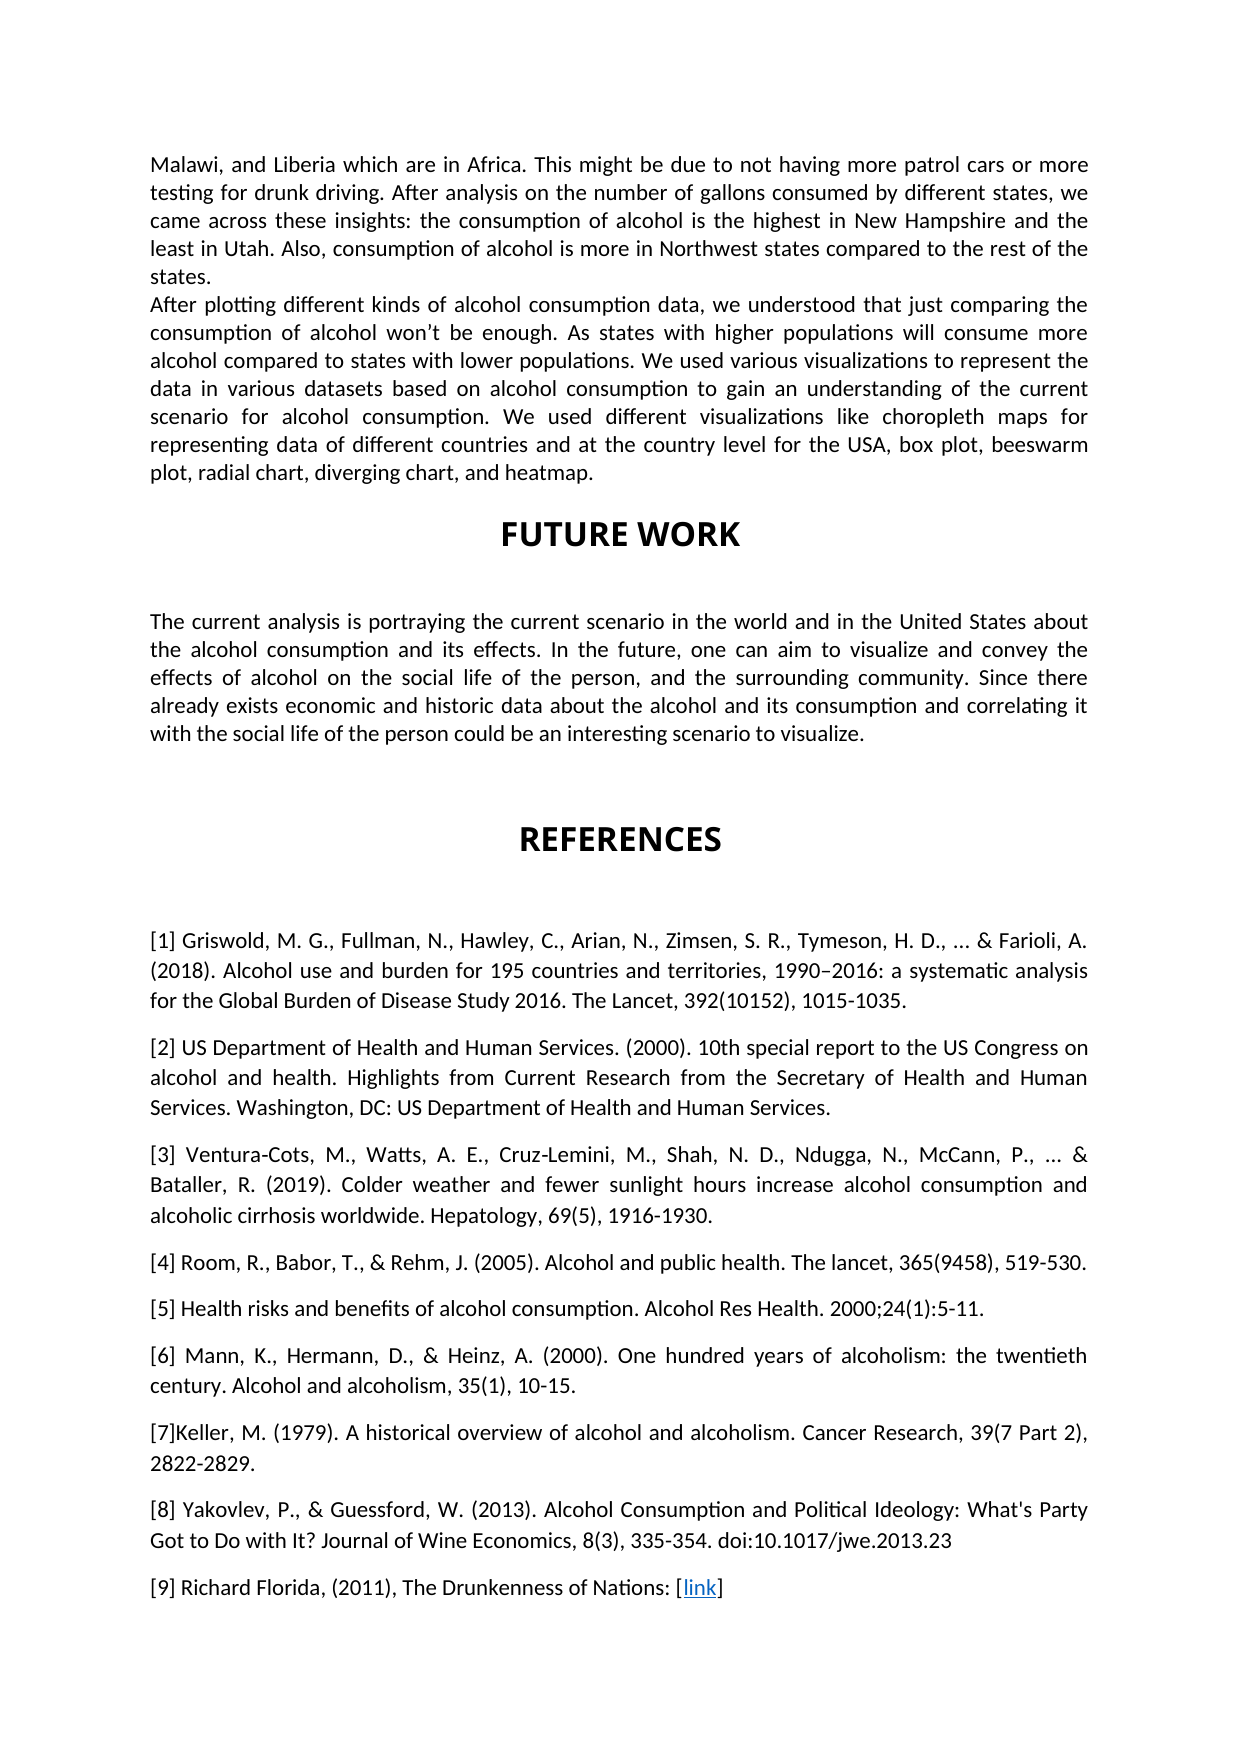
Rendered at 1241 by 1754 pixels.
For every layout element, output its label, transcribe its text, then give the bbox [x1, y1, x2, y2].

text [2] US Department of Health and Human Services. (2000). 10th special report to the US Congress on alcohol and health. Highlights from Current Research from the Secretary of Health and Human Services. Washington, DC: US Department of Health and Human Services. [150, 1033, 1090, 1121]
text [150, 150, 1090, 290]
text After plotting different kinds of alcohol consumption data, we understood that just comparing the consumption of alcohol won’t be enough. As states with higher populations will consume more alcohol compared to states with lower populations. We used various visualizations to represent the data in various datasets based on alcohol consumption to gain an understanding of the current scenario for alcohol consumption. We used different visualizations like choropleth maps for representing data of different countries and at the country level for the USA, box plot, beeswarm plot, radial chart, diverging chart, and heatmap. [150, 290, 1090, 486]
text [7]Keller, M. (1979). A historical overview of alcohol and alcoholism. Cancer Research, 39(7 Part 2), 2822-2829. [150, 1418, 1090, 1477]
text [5] Health risks and benefits of alcohol consumption. Alcohol Res Health. 2000;24(1):5-11. [150, 1294, 1090, 1322]
text [9] Richard Florida, (2011), The Drunkenness of Nations: [link] [150, 1573, 1090, 1601]
text [4] Room, R., Babor, T., & Rehm, J. (2005). Alcohol and public health. The lancet, 365(9458), 519-530. [150, 1248, 1090, 1276]
subtitle FUTURE WORK [150, 511, 1090, 557]
text [1] Griswold, M. G., Fullman, N., Hawley, C., Arian, N., Zimsen, S. R., Tymeson, H. D., ... & Farioli, A. (2018). Alcohol use and burden for 195 countries and territories, 1990–2016: a systematic analysis for the Global Burden of Disease Study 2016. The Lancet, 392(10152), 1015-1035. [150, 926, 1090, 1014]
text [6] Mann, K., Hermann, D., & Heinz, A. (2000). One hundred years of alcoholism: the twentieth century. Alcohol and alcoholism, 35(1), 10-15. [150, 1341, 1090, 1399]
text [8] Yakovlev, P., & Guessford, W. (2013). Alcohol Consumption and Political Ideology: What's Party Got to Do with It? Journal of Wine Economics, 8(3), 335-354. doi:10.1017/jwe.2013.23 [150, 1496, 1090, 1554]
text [3] Ventura‐Cots, M., Watts, A. E., Cruz‐Lemini, M., Shah, N. D., Ndugga, N., McCann, P., ... & Bataller, R. (2019). Colder weather and fewer sunlight hours increase alcohol consumption and alcoholic cirrhosis worldwide. Hepatology, 69(5), 1916-1930. [150, 1140, 1090, 1229]
subtitle REFERENCES [150, 816, 1090, 862]
text The current analysis is portraying the current scenario in the world and in the United States about the alcohol consumption and its effects. In the future, one can aim to visualize and convey the effects of alcohol on the social life of the person, and the surrounding community. Since there already exists economic and historic data about the alcohol and its consumption and correlating it with the social life of the person could be an interesting scenario to visualize. [150, 607, 1090, 747]
